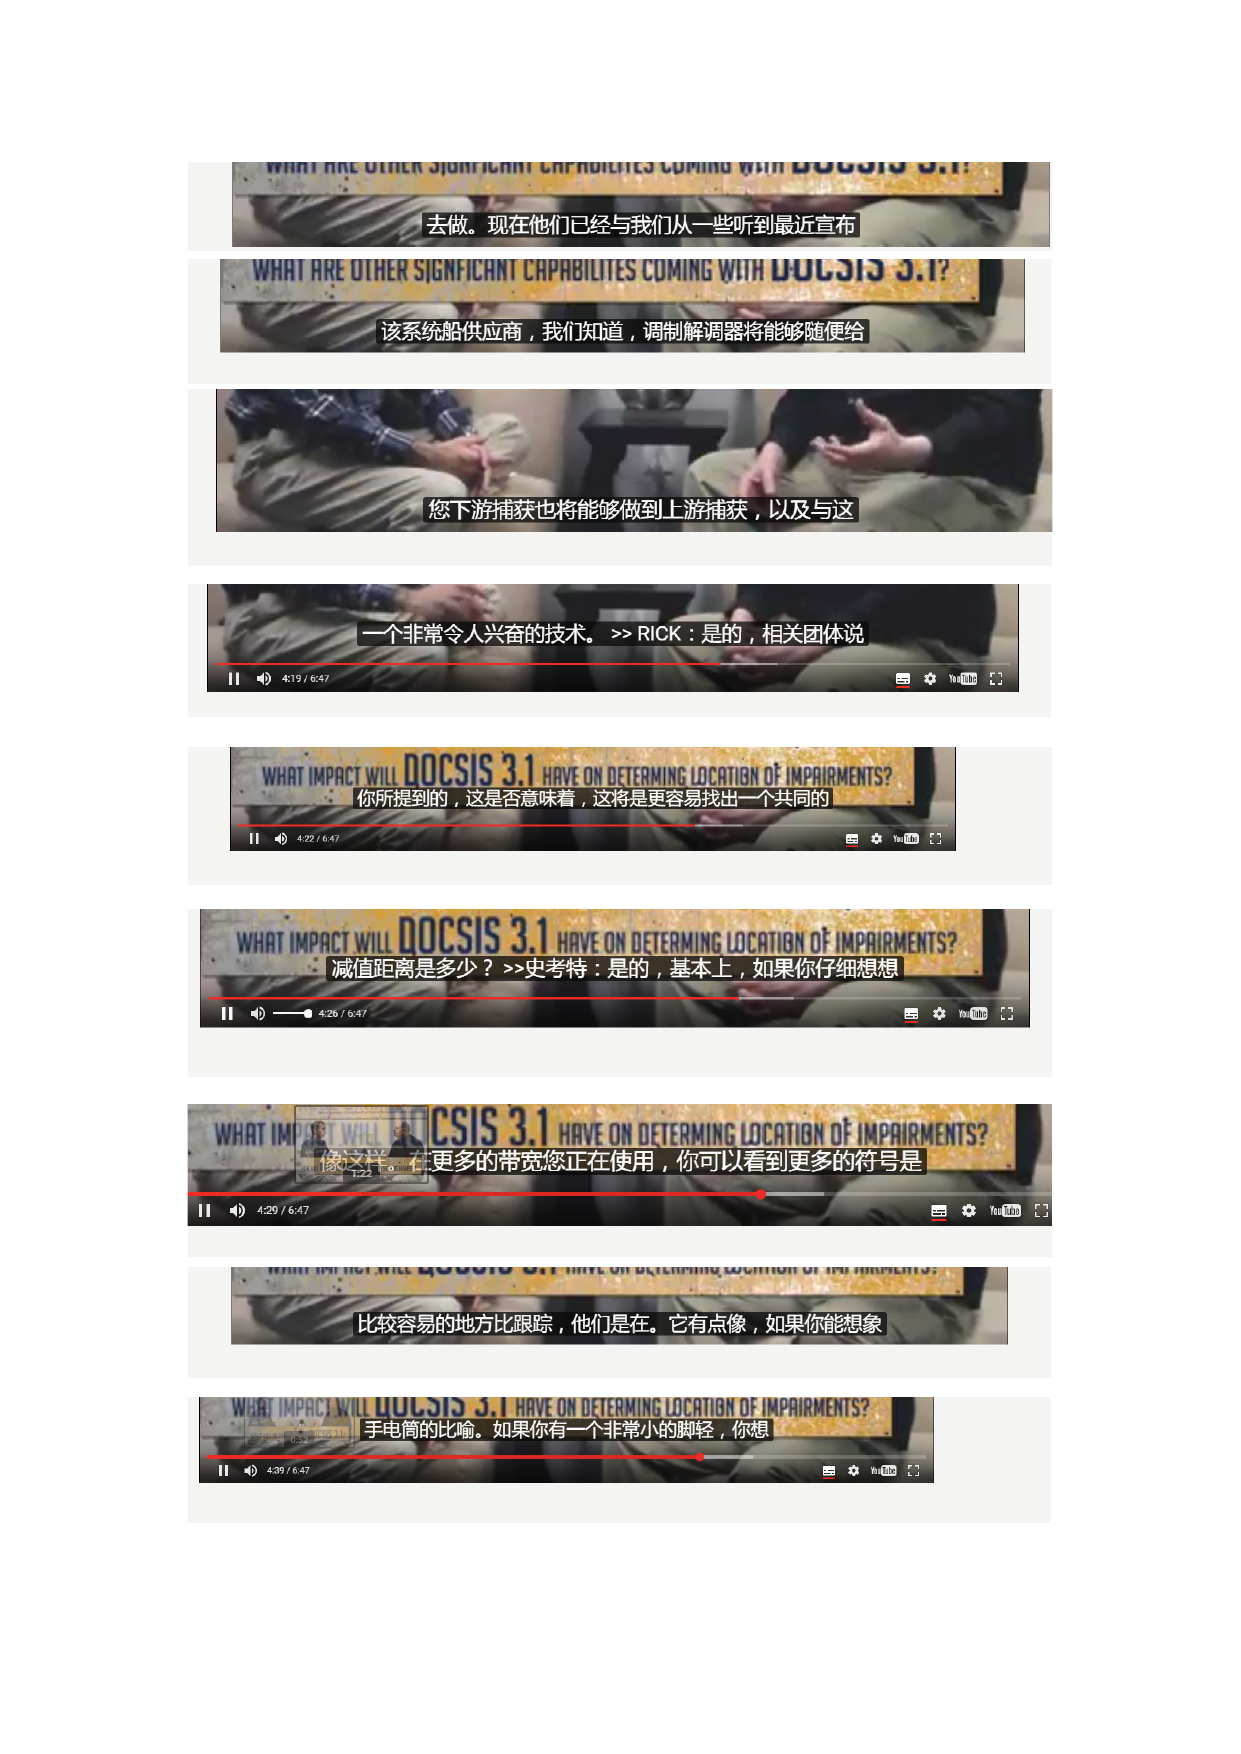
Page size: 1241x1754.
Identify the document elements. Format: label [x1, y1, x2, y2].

picture [187, 1267, 1052, 1378]
picture [187, 747, 1052, 885]
picture [187, 584, 1052, 717]
picture [187, 162, 1053, 251]
picture [187, 259, 1052, 384]
picture [187, 389, 1053, 566]
picture [187, 1104, 1052, 1257]
picture [187, 1397, 1052, 1523]
picture [187, 909, 1053, 1077]
